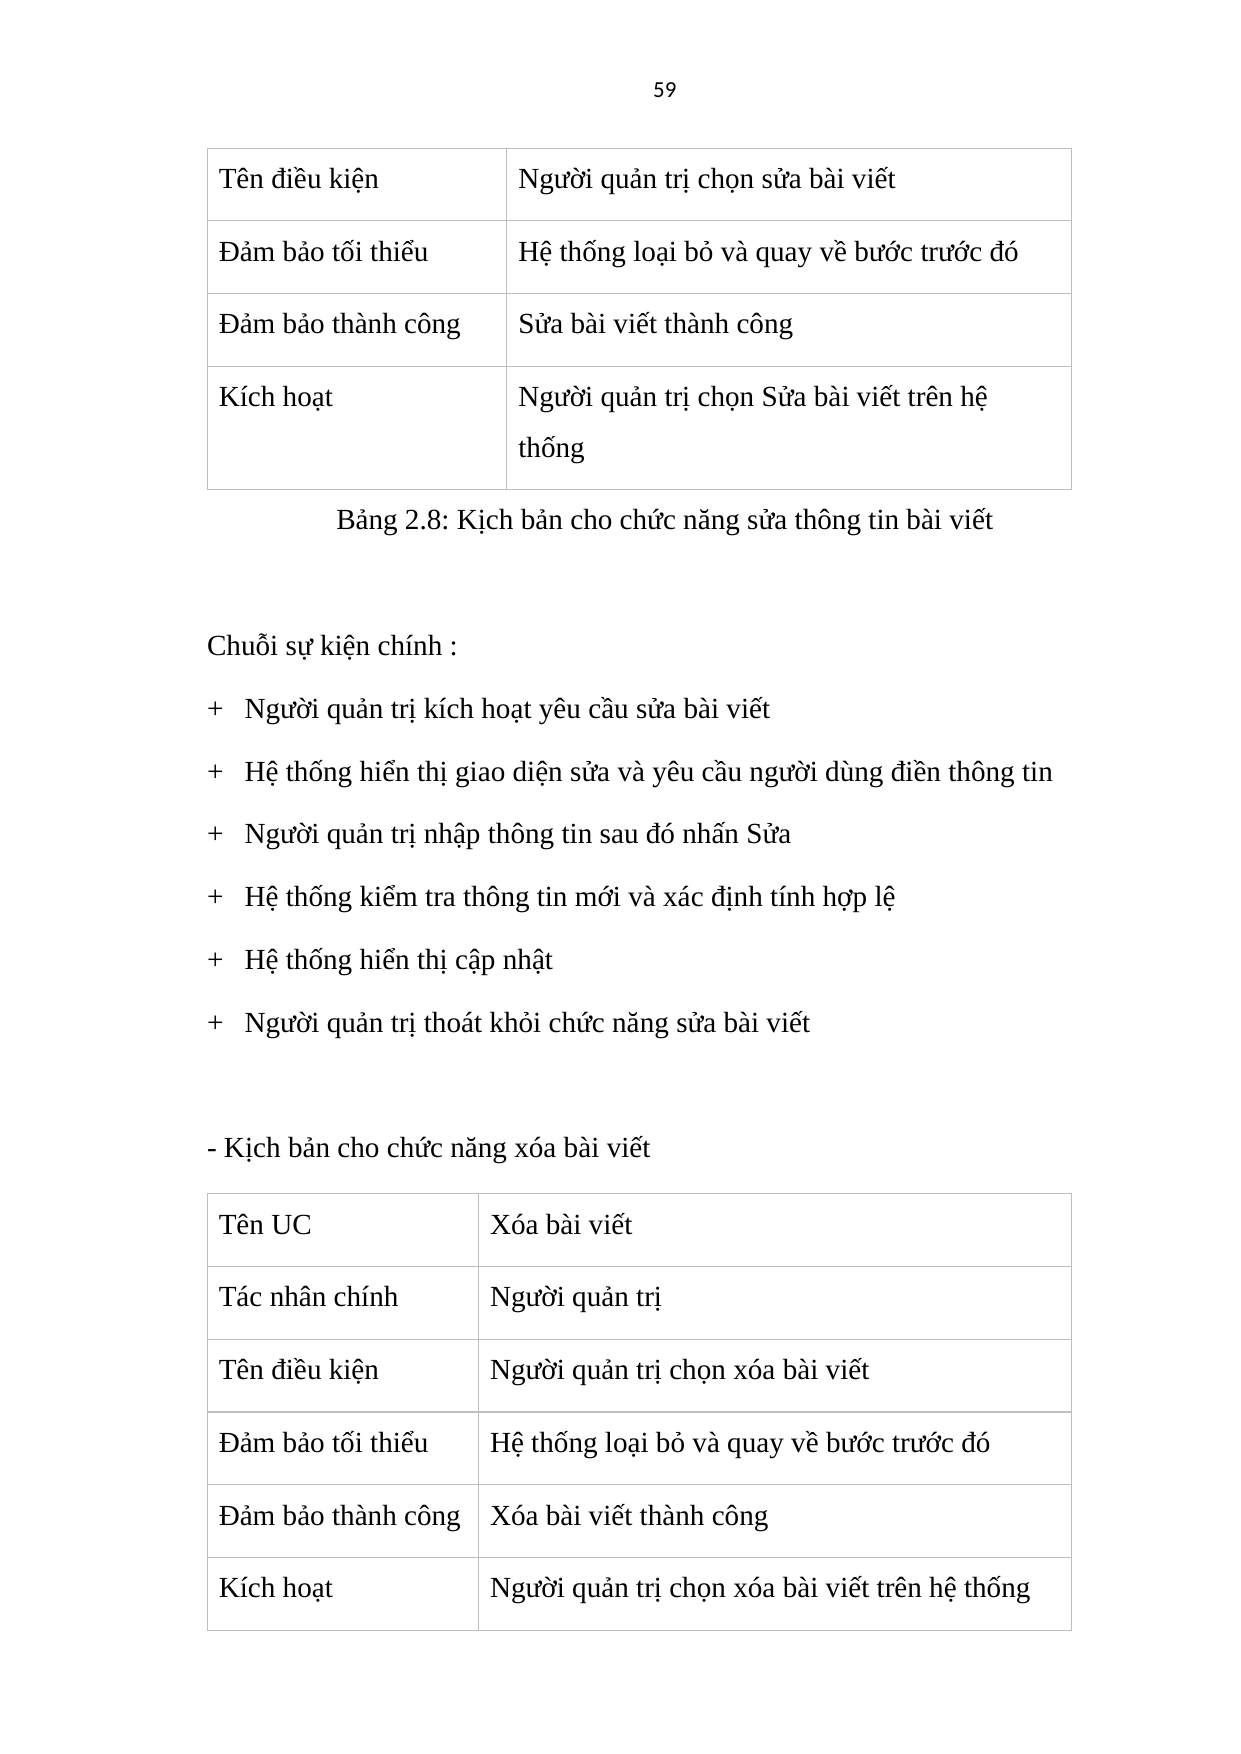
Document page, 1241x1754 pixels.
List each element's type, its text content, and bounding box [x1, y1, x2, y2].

table_cell Hệ thống loại bỏ và quay về bước trước đó [479, 1413, 1071, 1484]
list Người quản trị thoát khỏi chức năng sửa bài viết [207, 1005, 1122, 1038]
table_cell Tác nhân chính [208, 1267, 478, 1339]
text - Kịch bản cho chức năng xóa bài viết [207, 1131, 1122, 1164]
table_header Xóa bài viết [479, 1194, 1071, 1266]
text Bảng 2.8: Kịch bản cho chức năng sửa thông tin bài viết [207, 502, 1122, 536]
list Hệ thống hiển thị giao diện sửa và yêu cầu người dùng điền thông tin [207, 754, 1122, 787]
list Hệ thống kiểm tra thông tin mới và xác định tính hợp lệ [207, 879, 1122, 913]
list Người quản trị kích hoạt yêu cầu sửa bài viết [207, 691, 1122, 724]
table_cell Đảm bảo thành công [208, 294, 506, 366]
table_cell Sửa bài viết thành công [507, 294, 1071, 366]
table_cell Đảm bảo thành công [208, 1485, 478, 1557]
table_cell Tên điều kiện [208, 1340, 478, 1411]
table_cell Người quản trị chọn xóa bài viết trên hệ thống [479, 1558, 1071, 1629]
table_cell Tên điều kiện [208, 149, 506, 220]
table_cell Đảm bảo tối thiểu [208, 221, 506, 293]
table_cell Người quản trị chọn Sửa bài viết trên hệ thống [507, 367, 1071, 489]
table_cell Đảm bảo tối thiểu [208, 1413, 478, 1484]
table_cell Người quản trị chọn sửa bài viết [507, 149, 1071, 220]
list Người quản trị nhập thông tin sau đó nhấn Sửa [207, 816, 1122, 850]
table_cell Người quản trị chọn xóa bài viết [479, 1340, 1071, 1411]
table_cell Hệ thống loại bỏ và quay về bước trước đó [507, 221, 1071, 293]
table_cell Kích hoạt [208, 367, 506, 489]
table_header Tên UC [208, 1194, 478, 1266]
table_cell Kích hoạt [208, 1558, 478, 1629]
list Hệ thống hiển thị cập nhật [207, 942, 1122, 976]
table_cell Người quản trị [479, 1267, 1071, 1339]
table_cell Xóa bài viết thành công [479, 1485, 1071, 1557]
text Chuỗi sự kiện chính : [207, 628, 1122, 662]
